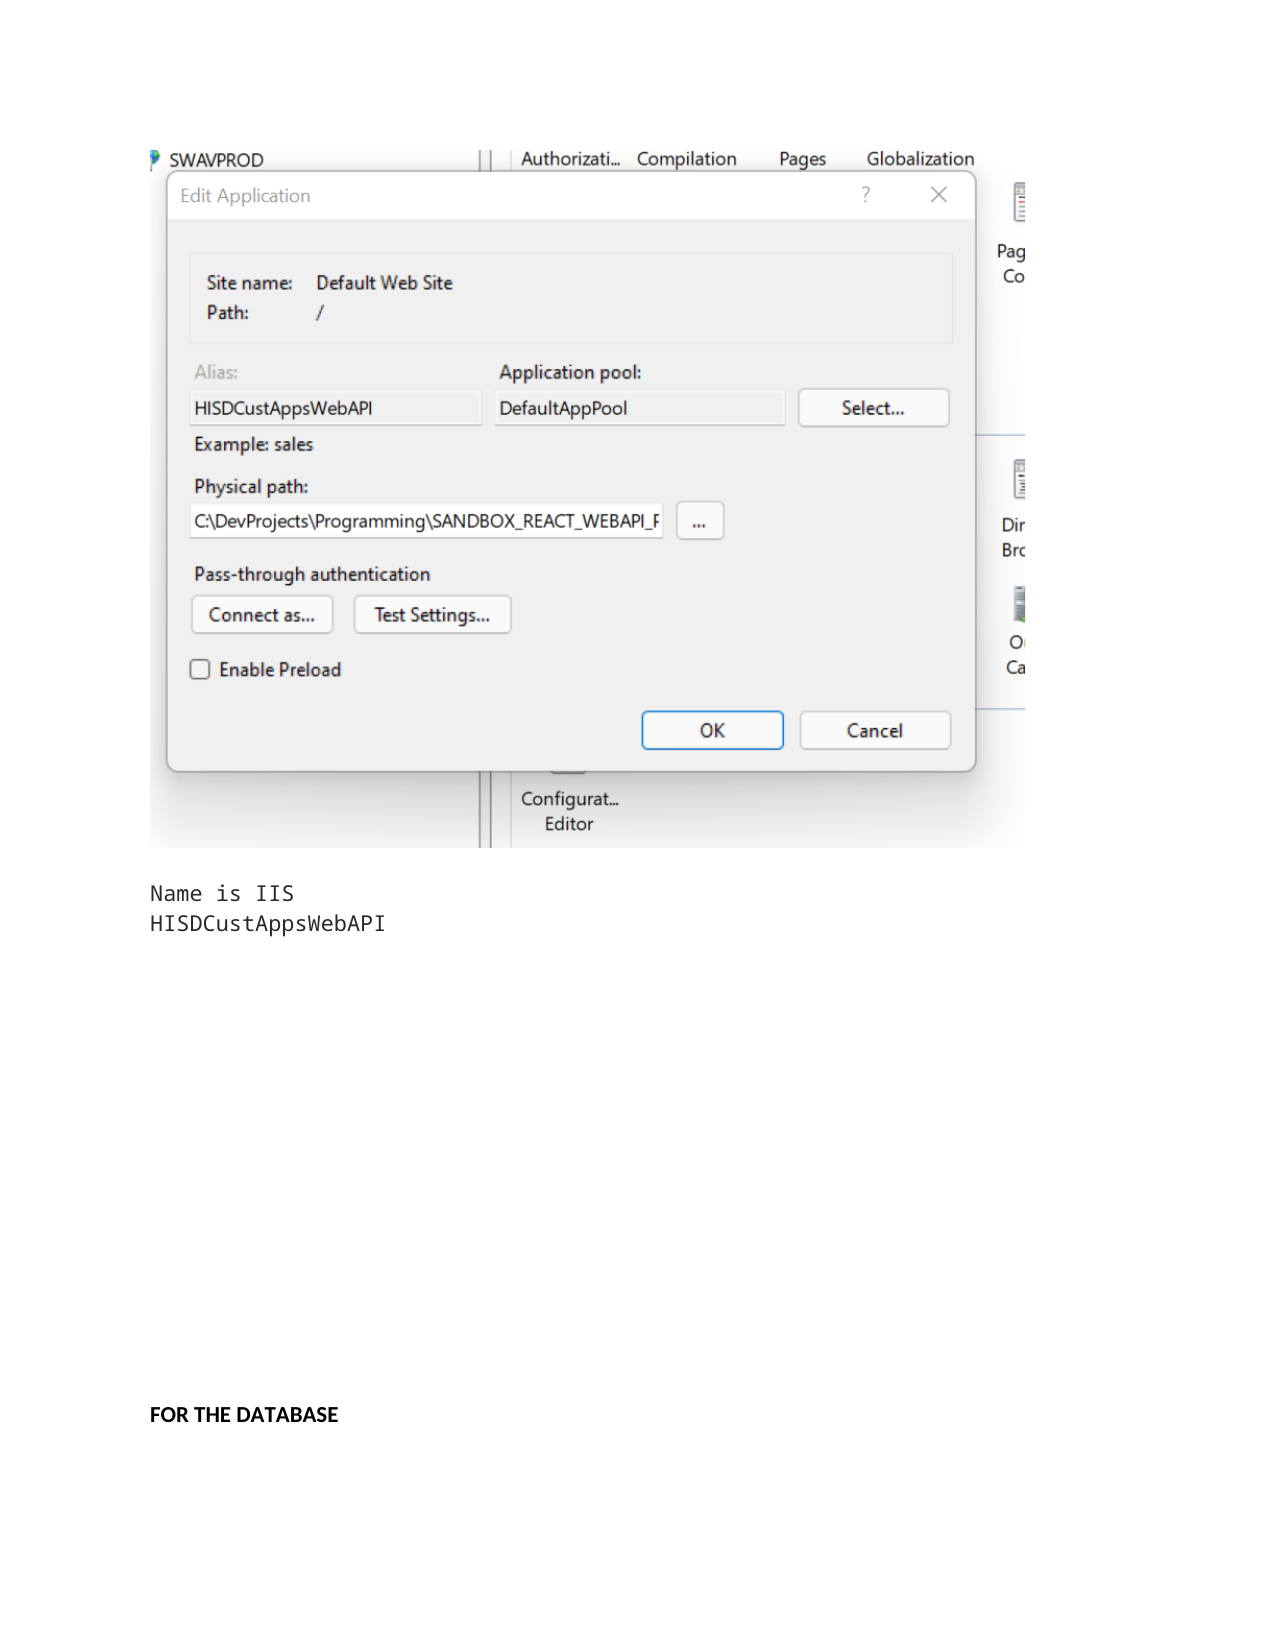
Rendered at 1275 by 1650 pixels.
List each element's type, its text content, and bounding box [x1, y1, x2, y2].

text HISDCustAppsWebAPI [150, 908, 1125, 995]
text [150, 150, 1125, 908]
text FOR THE DATABASE [150, 1400, 1125, 1428]
picture [150, 150, 1025, 848]
